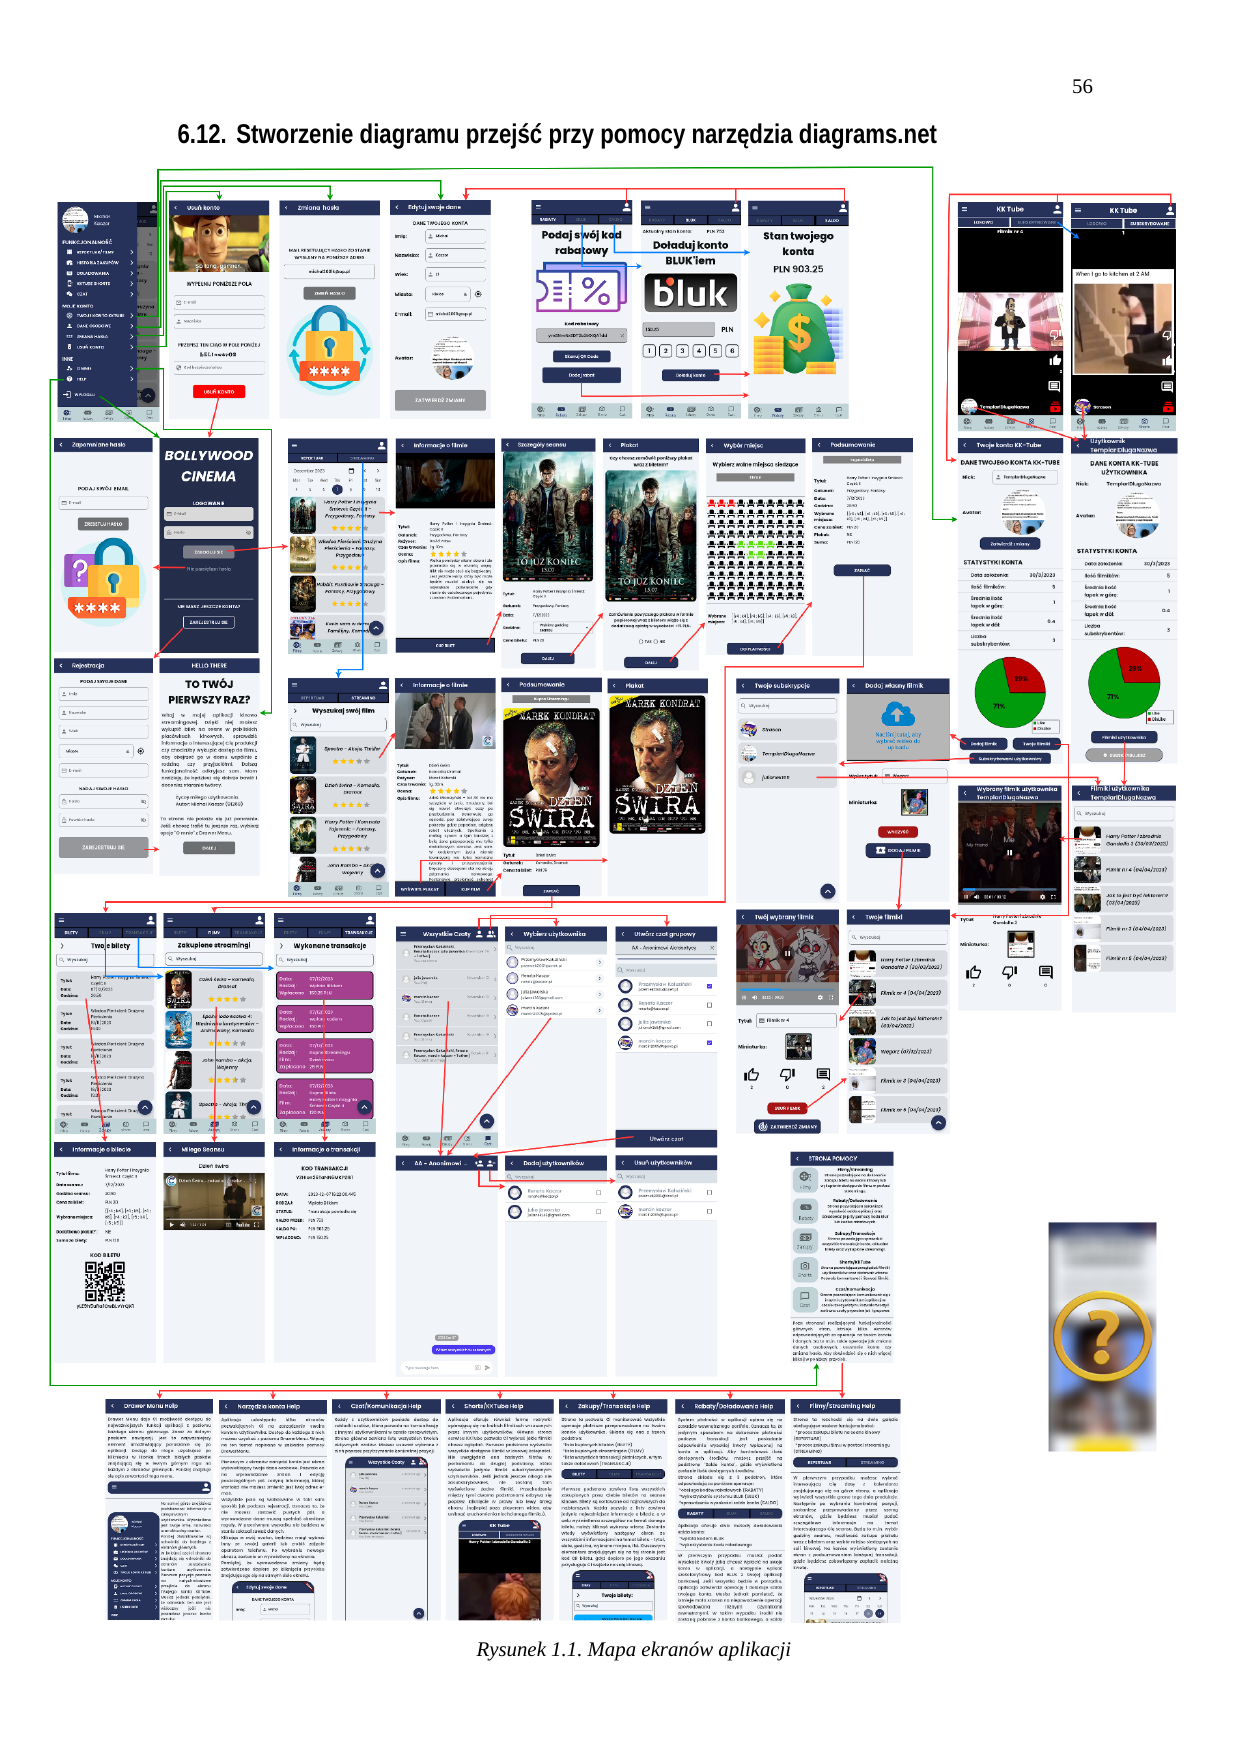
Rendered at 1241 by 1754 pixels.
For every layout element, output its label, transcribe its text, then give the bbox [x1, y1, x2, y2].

text Rysunek 1.1. Mapa ekranów aplikacji [177, 1637, 1092, 1661]
text Stworzenie diagramu przejść przy pomocy narzędzia diagrams.net [177, 118, 1092, 149]
picture [47, 164, 1178, 1623]
